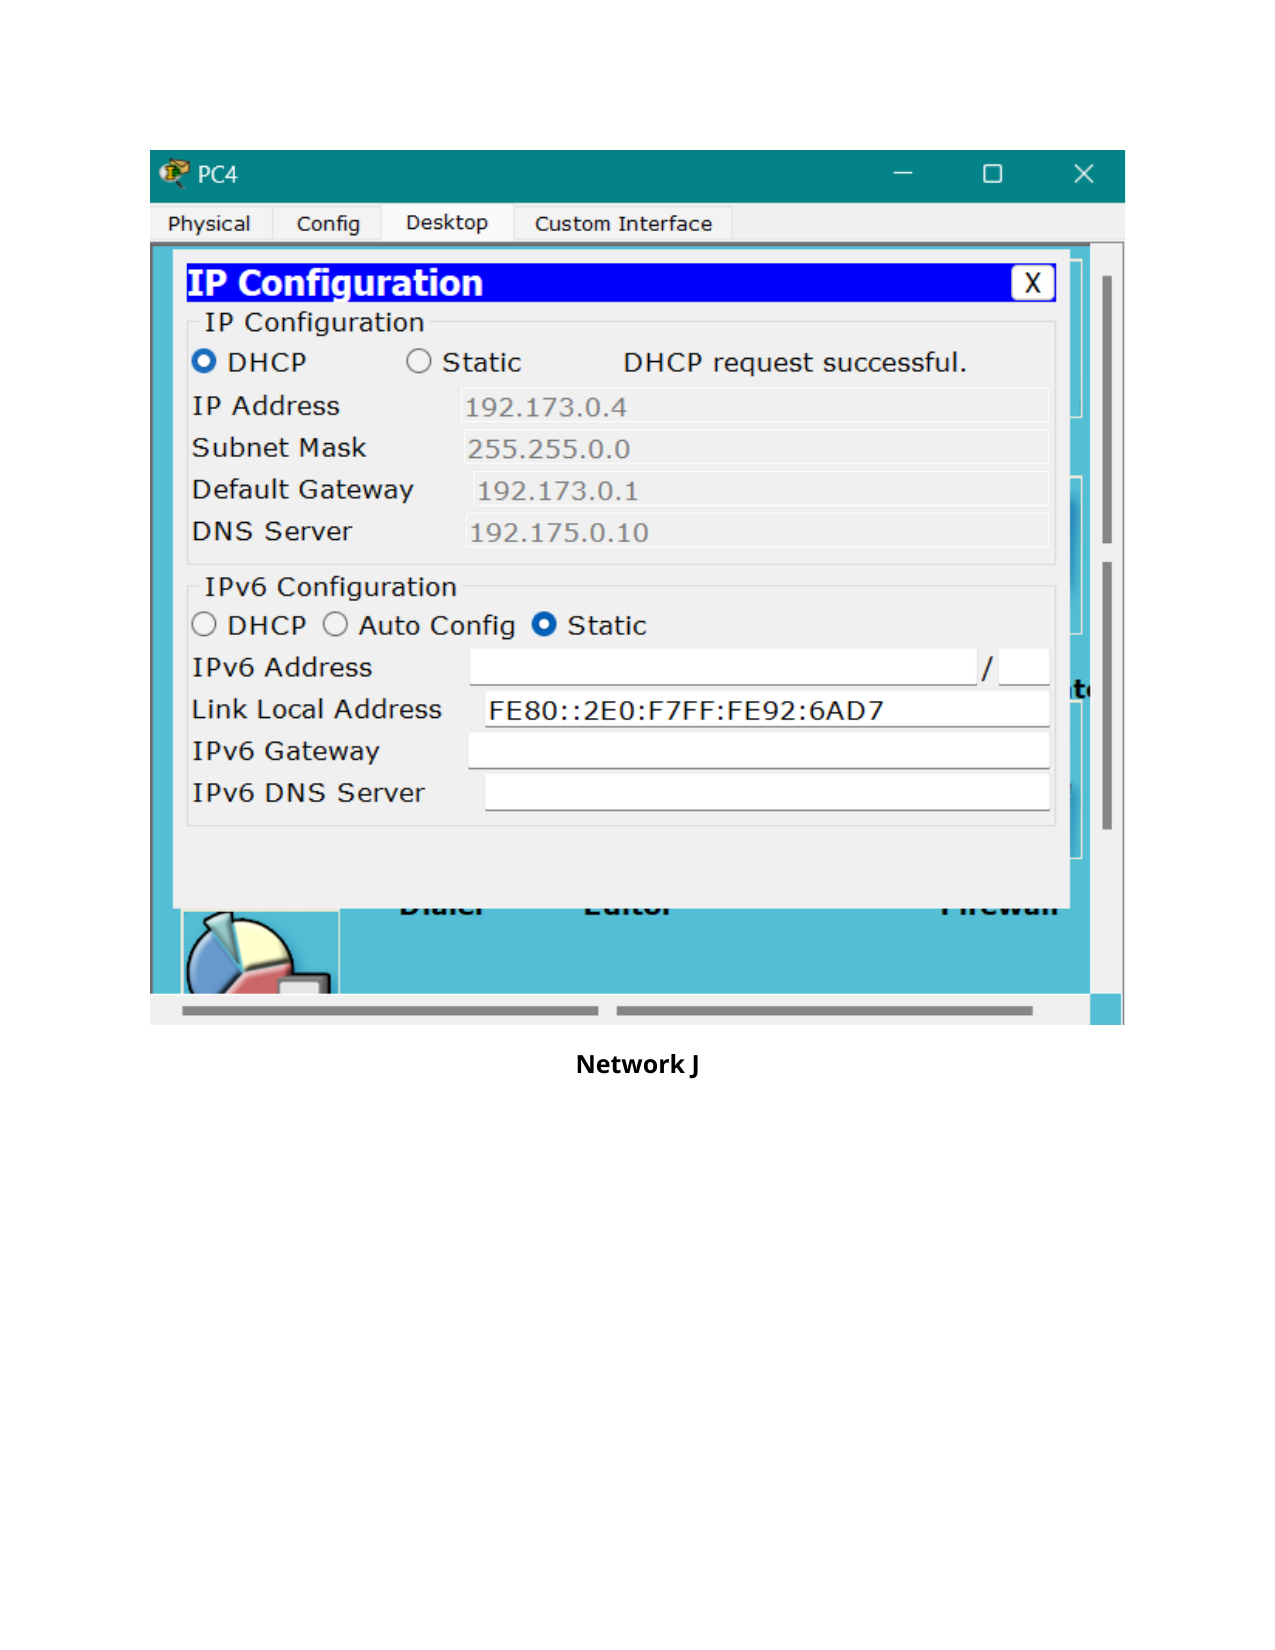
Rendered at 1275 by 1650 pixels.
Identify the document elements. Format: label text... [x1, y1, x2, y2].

picture [150, 150, 1125, 1025]
text Network J [150, 1046, 1125, 1080]
